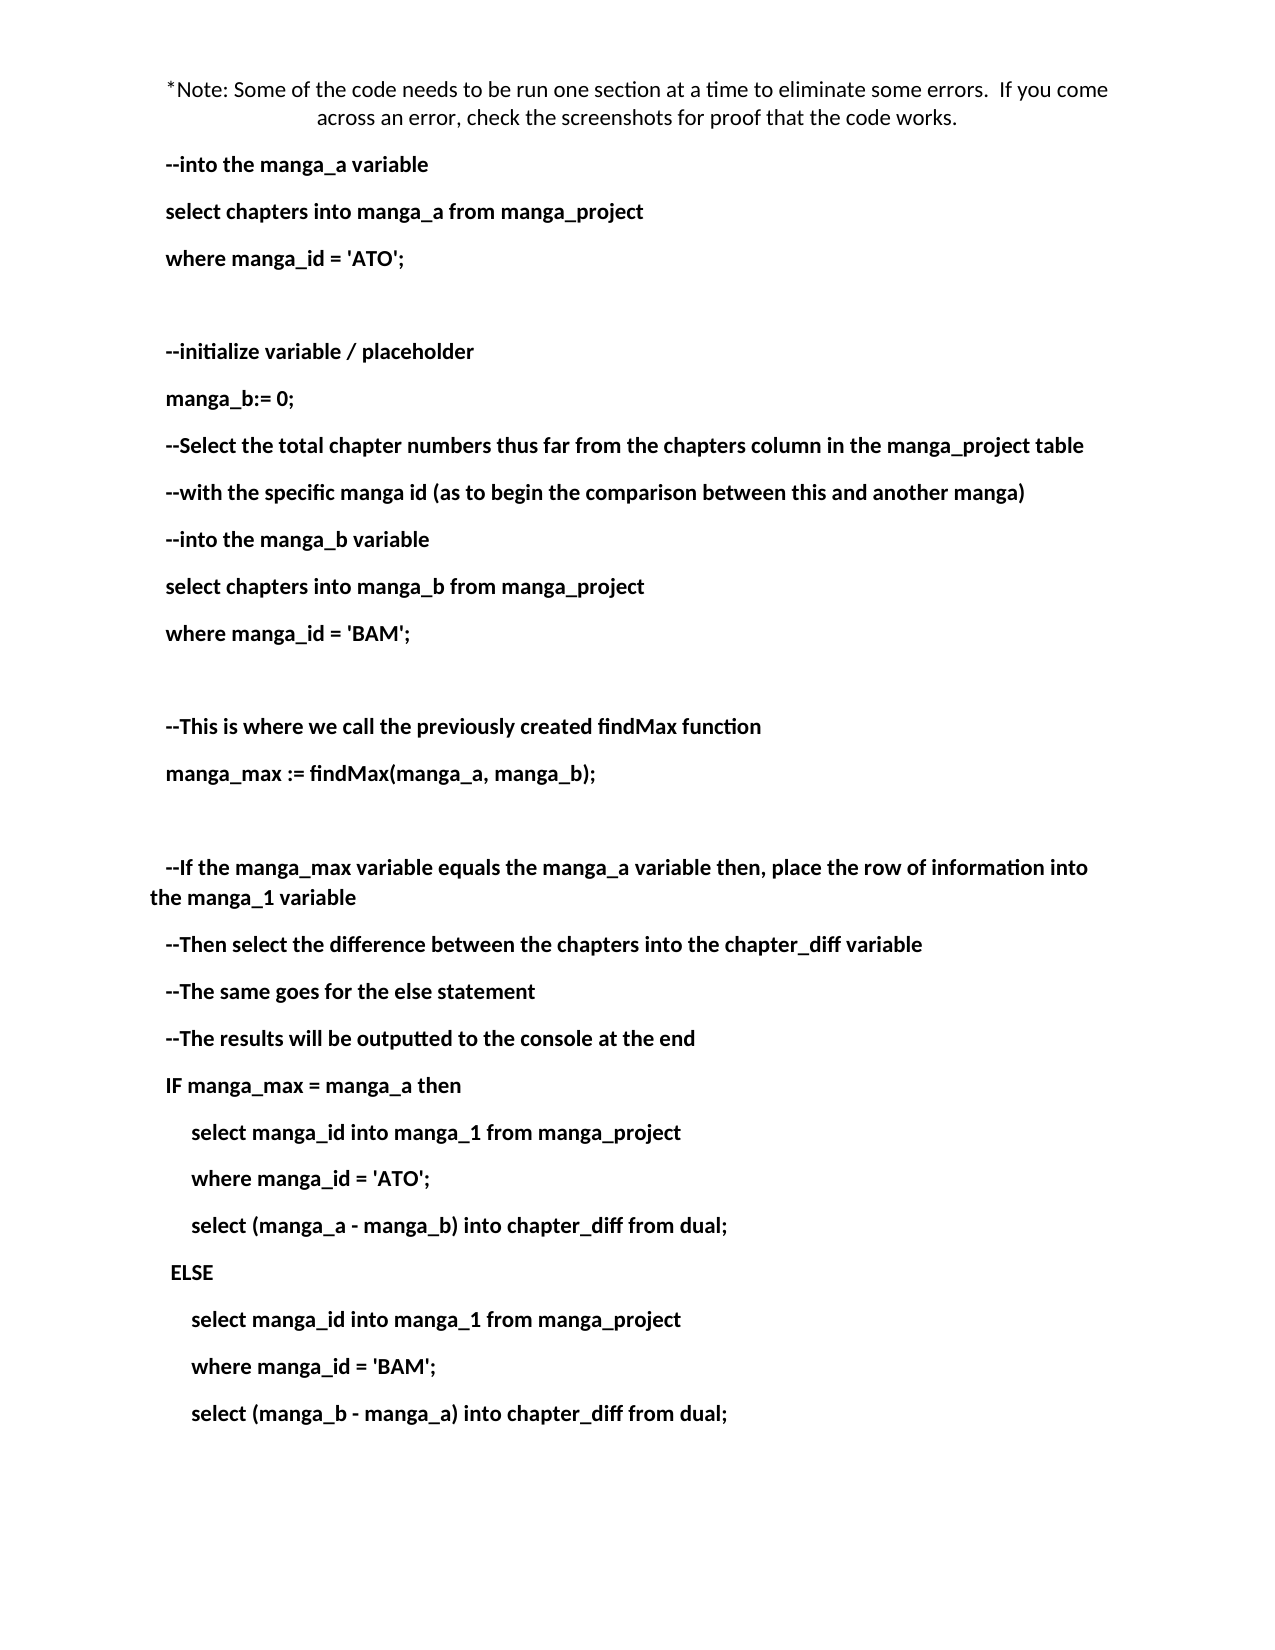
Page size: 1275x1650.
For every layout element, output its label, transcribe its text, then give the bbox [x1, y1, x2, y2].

text where manga_id = 'BAM'; [150, 1352, 1125, 1380]
text --with the specific manga id (as to begin the comparison between this and another manga) [150, 478, 1125, 506]
text where manga_id = 'ATO'; [150, 244, 1125, 272]
text --If the manga_max variable equals the manga_a variable then, place the row of information into the manga_1 variable [150, 853, 1125, 911]
text --The results will be outputted to the console at the end [150, 1024, 1125, 1052]
text where manga_id = 'ATO'; [150, 1164, 1125, 1193]
text --into the manga_b variable [150, 525, 1125, 553]
text select manga_id into manga_1 from manga_project [150, 1118, 1125, 1146]
text where manga_id = 'BAM'; [150, 619, 1125, 647]
text --initialize variable / placeholder [150, 337, 1125, 366]
text select manga_id into manga_1 from manga_project [150, 1305, 1125, 1333]
text select (manga_b - manga_a) into chapter_diff from dual; [150, 1399, 1125, 1427]
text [150, 431, 1125, 459]
text select (manga_a - manga_b) into chapter_diff from dual; [150, 1211, 1125, 1239]
text manga_b:= 0; [150, 384, 1125, 412]
text IF manga_max = manga_a then [150, 1071, 1125, 1099]
text ELSE [150, 1258, 1125, 1286]
text --The same goes for the else statement [150, 977, 1125, 1005]
text select chapters into manga_b from manga_project [150, 572, 1125, 600]
text select chapters into manga_a from manga_project [150, 197, 1125, 225]
text --into the manga_a variable [150, 150, 1125, 178]
text manga_max := findMax(manga_a, manga_b); [150, 759, 1125, 787]
text --This is where we call the previously created findMax function [150, 712, 1125, 741]
text --Then select the difference between the chapters into the chapter_diff variable [150, 930, 1125, 958]
